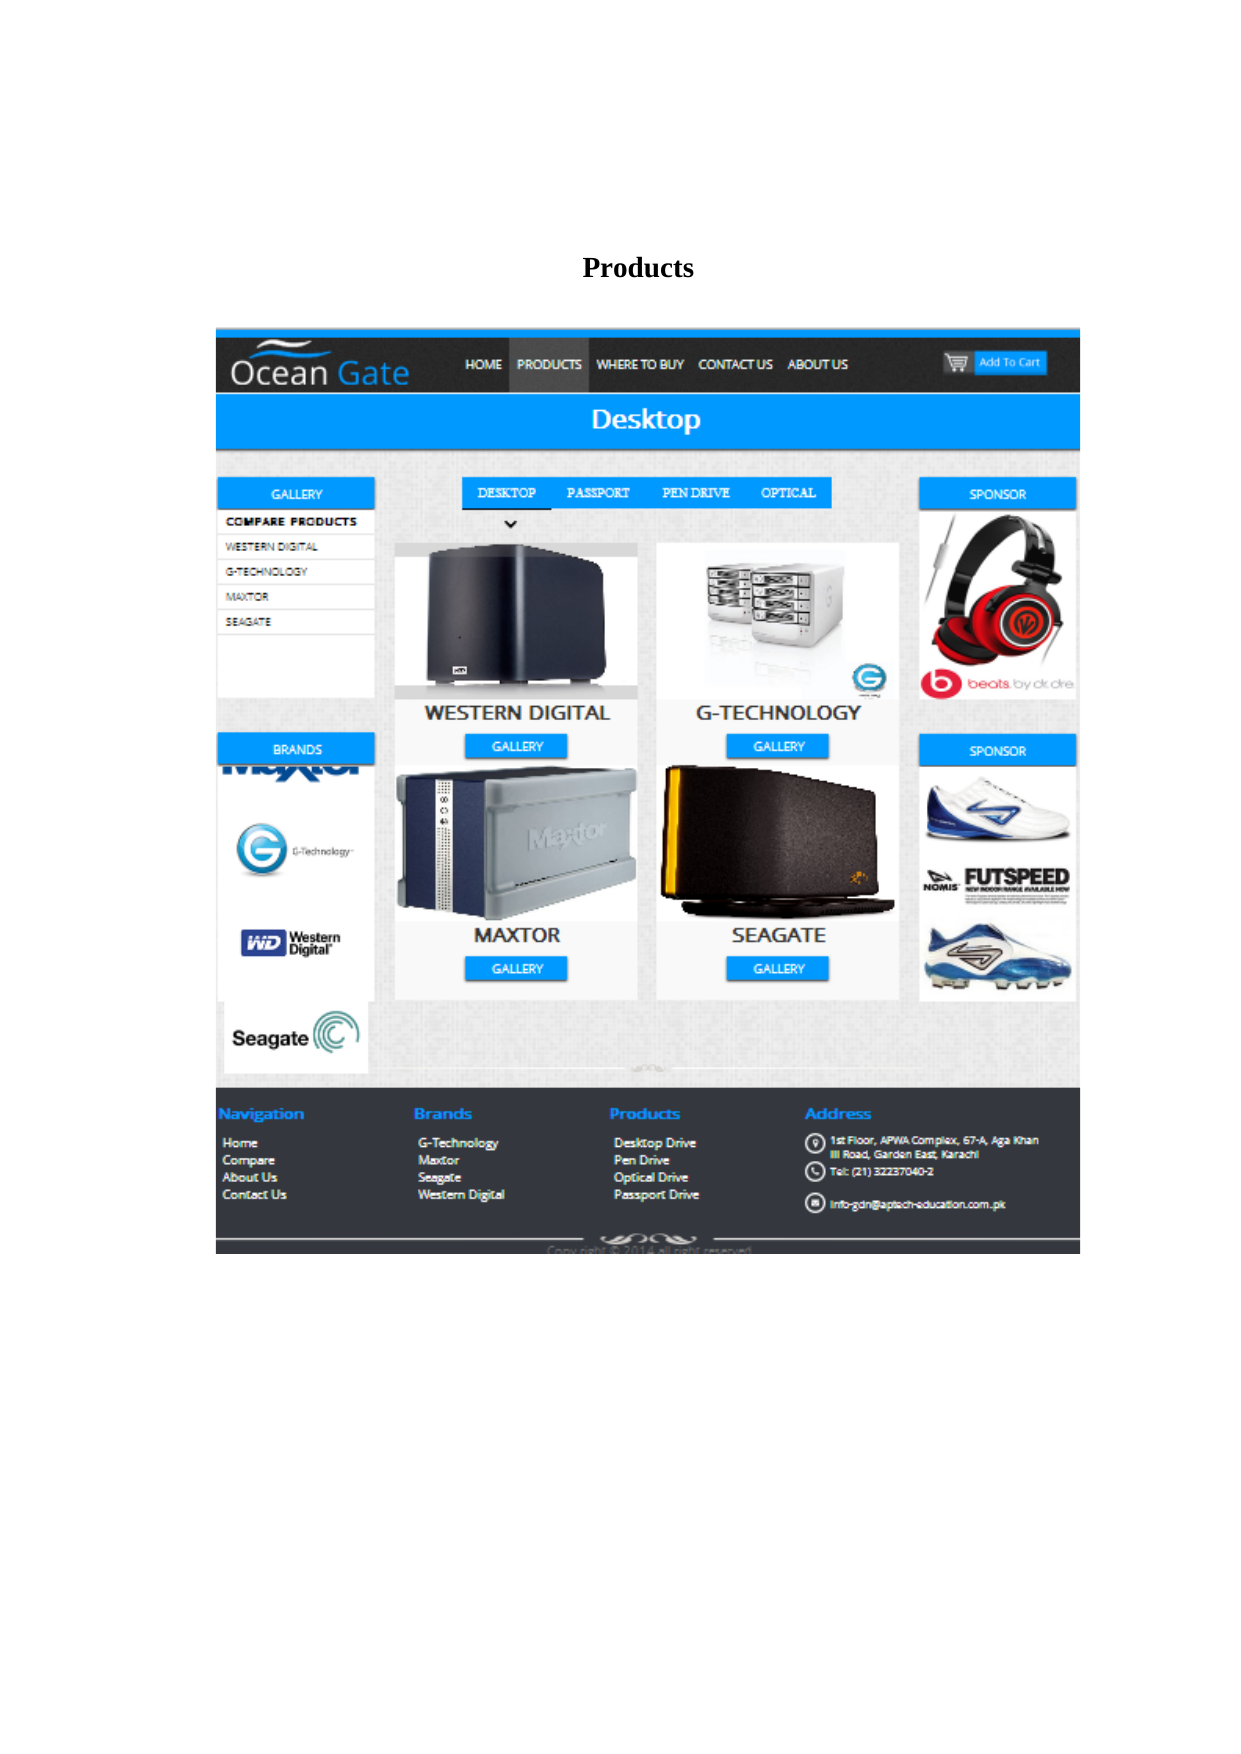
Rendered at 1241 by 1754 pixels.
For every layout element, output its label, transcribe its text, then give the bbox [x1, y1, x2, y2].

text Products [186, 251, 1090, 284]
picture [215, 327, 1081, 1254]
